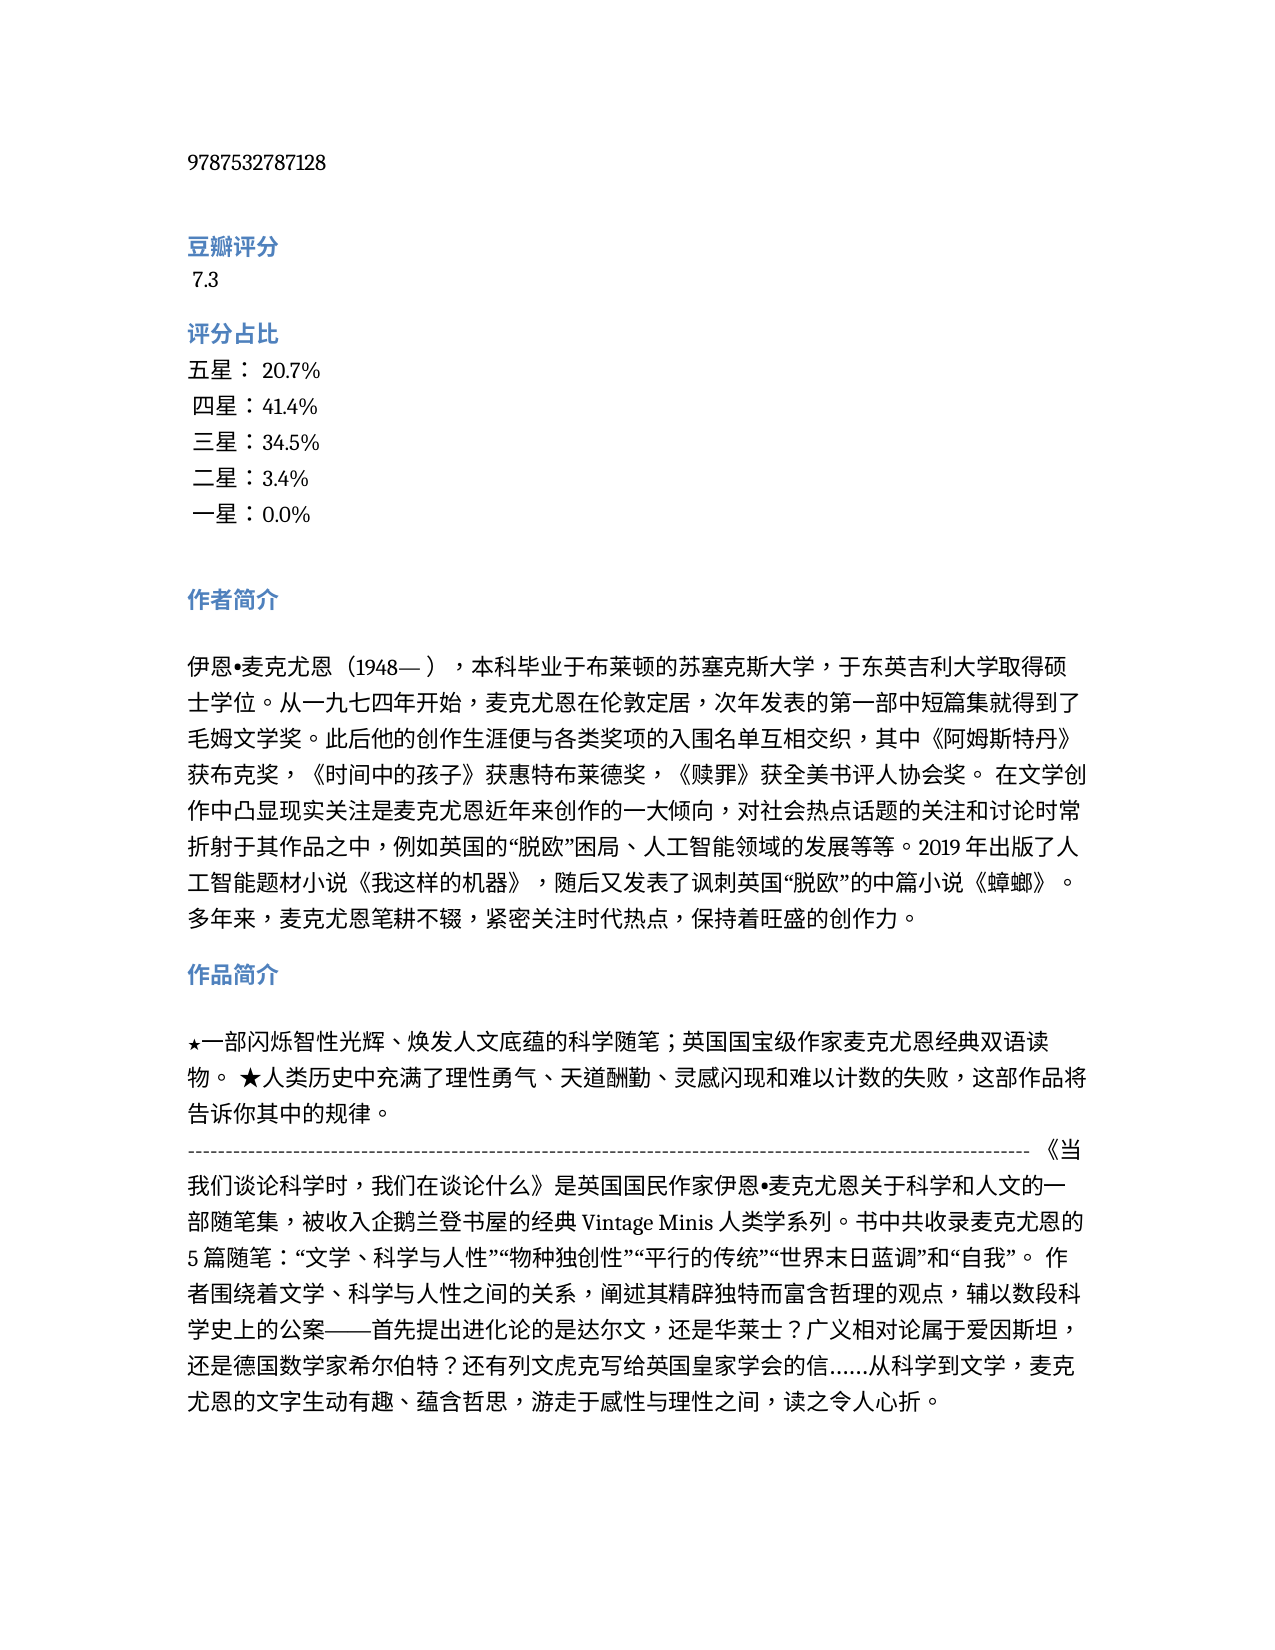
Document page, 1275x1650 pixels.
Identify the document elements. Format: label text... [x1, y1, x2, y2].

subtitle 作品简介 [187, 959, 1087, 991]
subtitle 作者简介 [187, 584, 1087, 615]
text 伊恩•麦克尤恩（1948— ），本科毕业于布莱顿的苏塞克斯大学，于东英吉利大学取得硕士学位。从一九七四年开始，麦克尤恩在伦敦定居，次年发表的第一部中短篇集就得到了毛姆文学奖。此后他的创作生涯便与各类奖项的入围名单互相交织，其中《阿姆斯特丹》获布克奖，《时间中的孩子》获惠特布莱德奖，《赎罪》获全美书评人协会奖。 在文学创作中凸显现实关注是麦克尤恩近年来创作的一大倾向，对社会热点话题的关注和讨论时常折射于其作品之中，例如英国的“脱欧”困局、人工智能领域的发展等等。2019年出版了人工智能题材小说《我这样的机器》，随后又发表了讽刺英国“脱欧”的中篇小说《蟑螂》。多年来，麦克尤恩笔耕不辍，紧密关注时代热点，保持着旺盛的创作力。 [187, 620, 1087, 934]
text ★一部闪烁智性光辉、焕发人文底蕴的科学随笔；英国国宝级作家麦克尤恩经典双语读物。 ★人类历史中充满了理性勇气、天道酬勤、灵感闪现和难以计数的失败，这部作品将告诉你其中的规律。 ---------------------------------------------------------------------------------------------------------------- 《当我们谈论科学时，我们在谈论什么》是英国国民作家伊恩•麦克尤恩关于科学和人文的一部随笔集，被收入企鹅兰登书屋的经典Vintage Minis人类学系列。书中共收录麦克尤恩的5篇随笔：“文学、科学与人性”“物种独创性”“平行的传统”“世界末日蓝调”和“自我”。 作者围绕着文学、科学与人性之间的关系，阐述其精辟独特而富含哲理的观点，辅以数段科学史上的公案——首先提出进化论的是达尔文，还是华莱士？广义相对论属于爱因斯坦，还是德国数学家希尔伯特？还有列文虎克写给英国皇家学会的信……从科学到文学，麦克尤恩的文字生动有趣、蕴含哲思，游走于感性与理性之间，读之令人心折。 [187, 995, 1087, 1417]
subtitle 评分占比 [187, 318, 1087, 349]
text 五星： 20.7% 四星： 41.4% 三星： 34.5% 二星： 3.4% 一星： 0.0% [187, 354, 1087, 559]
subtitle 豆瓣评分 [187, 231, 1087, 262]
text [187, 150, 1087, 207]
text 7.3 [187, 267, 1087, 293]
